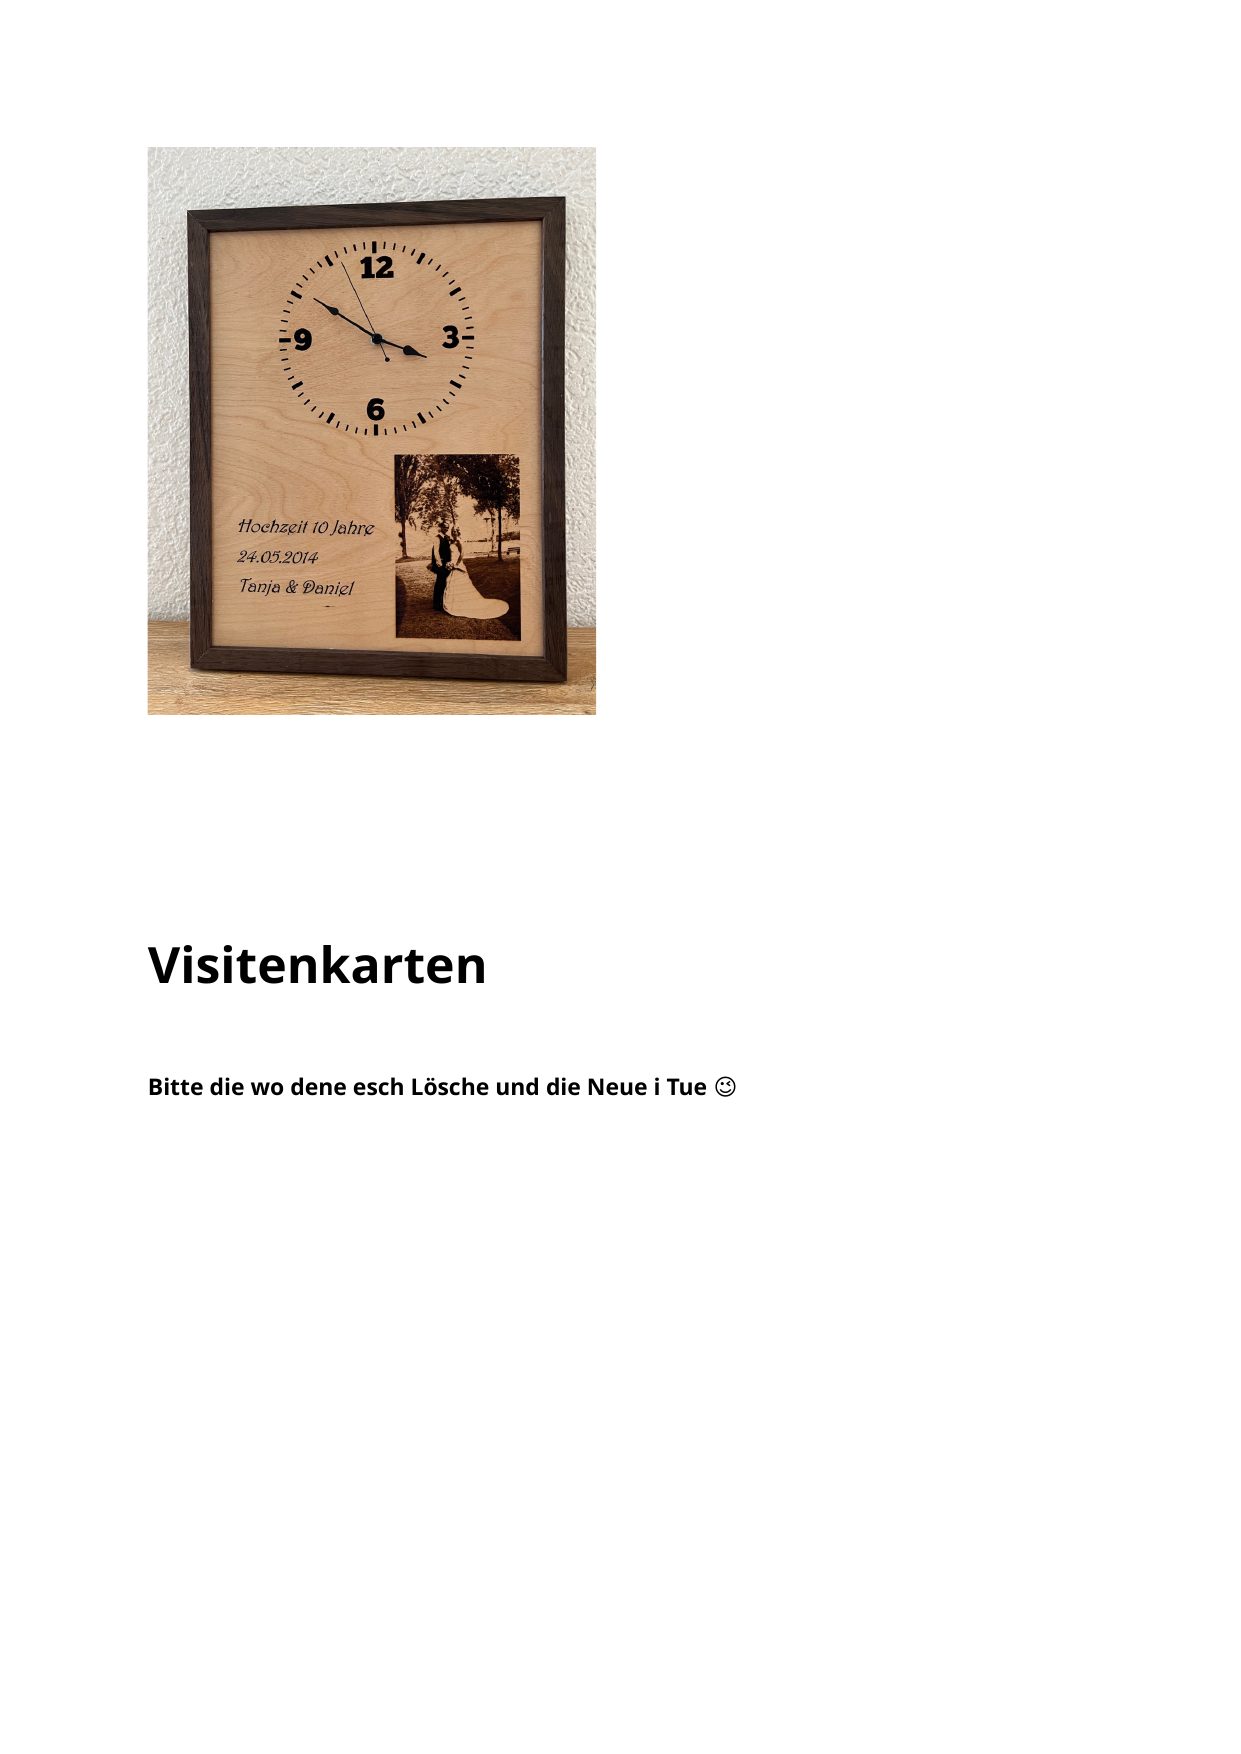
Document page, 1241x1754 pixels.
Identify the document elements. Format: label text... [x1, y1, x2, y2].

text Bitte die wo dene esch Lösche und die Neue i Tue [148, 1071, 1093, 1102]
picture [147, 147, 597, 715]
text Visitenkarten [148, 930, 1093, 998]
